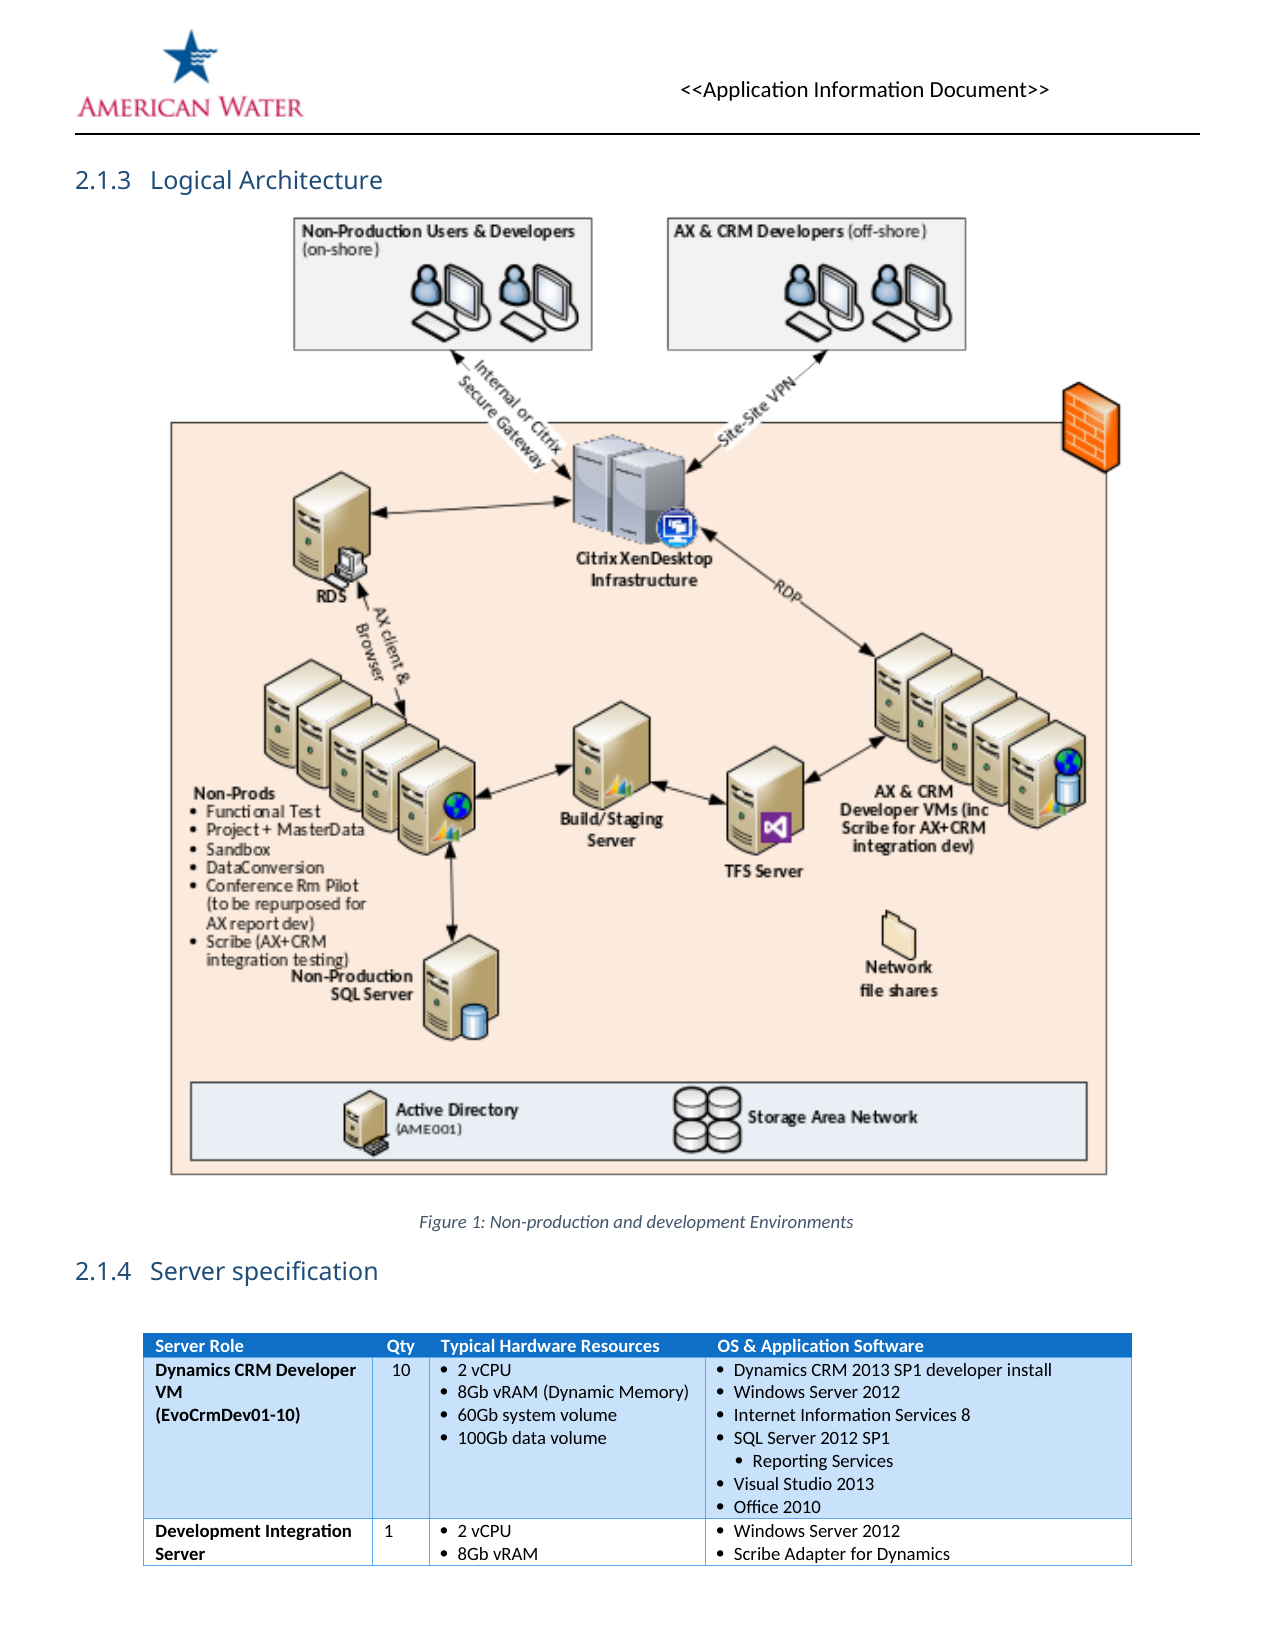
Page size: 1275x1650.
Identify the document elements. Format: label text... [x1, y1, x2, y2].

table_cell Dynamics CRM 2013 SP1 developer install Windows Server 2012 Internet Information Services 8 SQL Server 2012 SP1 Reporting Services Visual Studio 2013 Office 2010 [706, 1358, 1131, 1518]
table_header Server Role [144, 1334, 372, 1357]
table_cell 1 [373, 1519, 429, 1565]
table_header Typical Hardware Resources [429, 1334, 706, 1357]
table_header OS & Application Software [706, 1334, 1131, 1357]
picture [74, 26, 308, 120]
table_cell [144, 1519, 372, 1565]
table_cell 2 vCPU 8Gb vRAM (Dynamic Memory) 60Gb system volume 100Gb data volume [430, 1358, 705, 1518]
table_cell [706, 1519, 1131, 1565]
subtitle Logical Architecture [75, 163, 1200, 197]
subtitle Server specification [75, 1254, 1200, 1288]
table_header Qty [372, 1334, 429, 1357]
table_cell 10 [373, 1358, 429, 1518]
table_cell Dynamics CRM Developer VM (EvoCrmDev01-10) [144, 1358, 372, 1518]
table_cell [430, 1519, 705, 1565]
